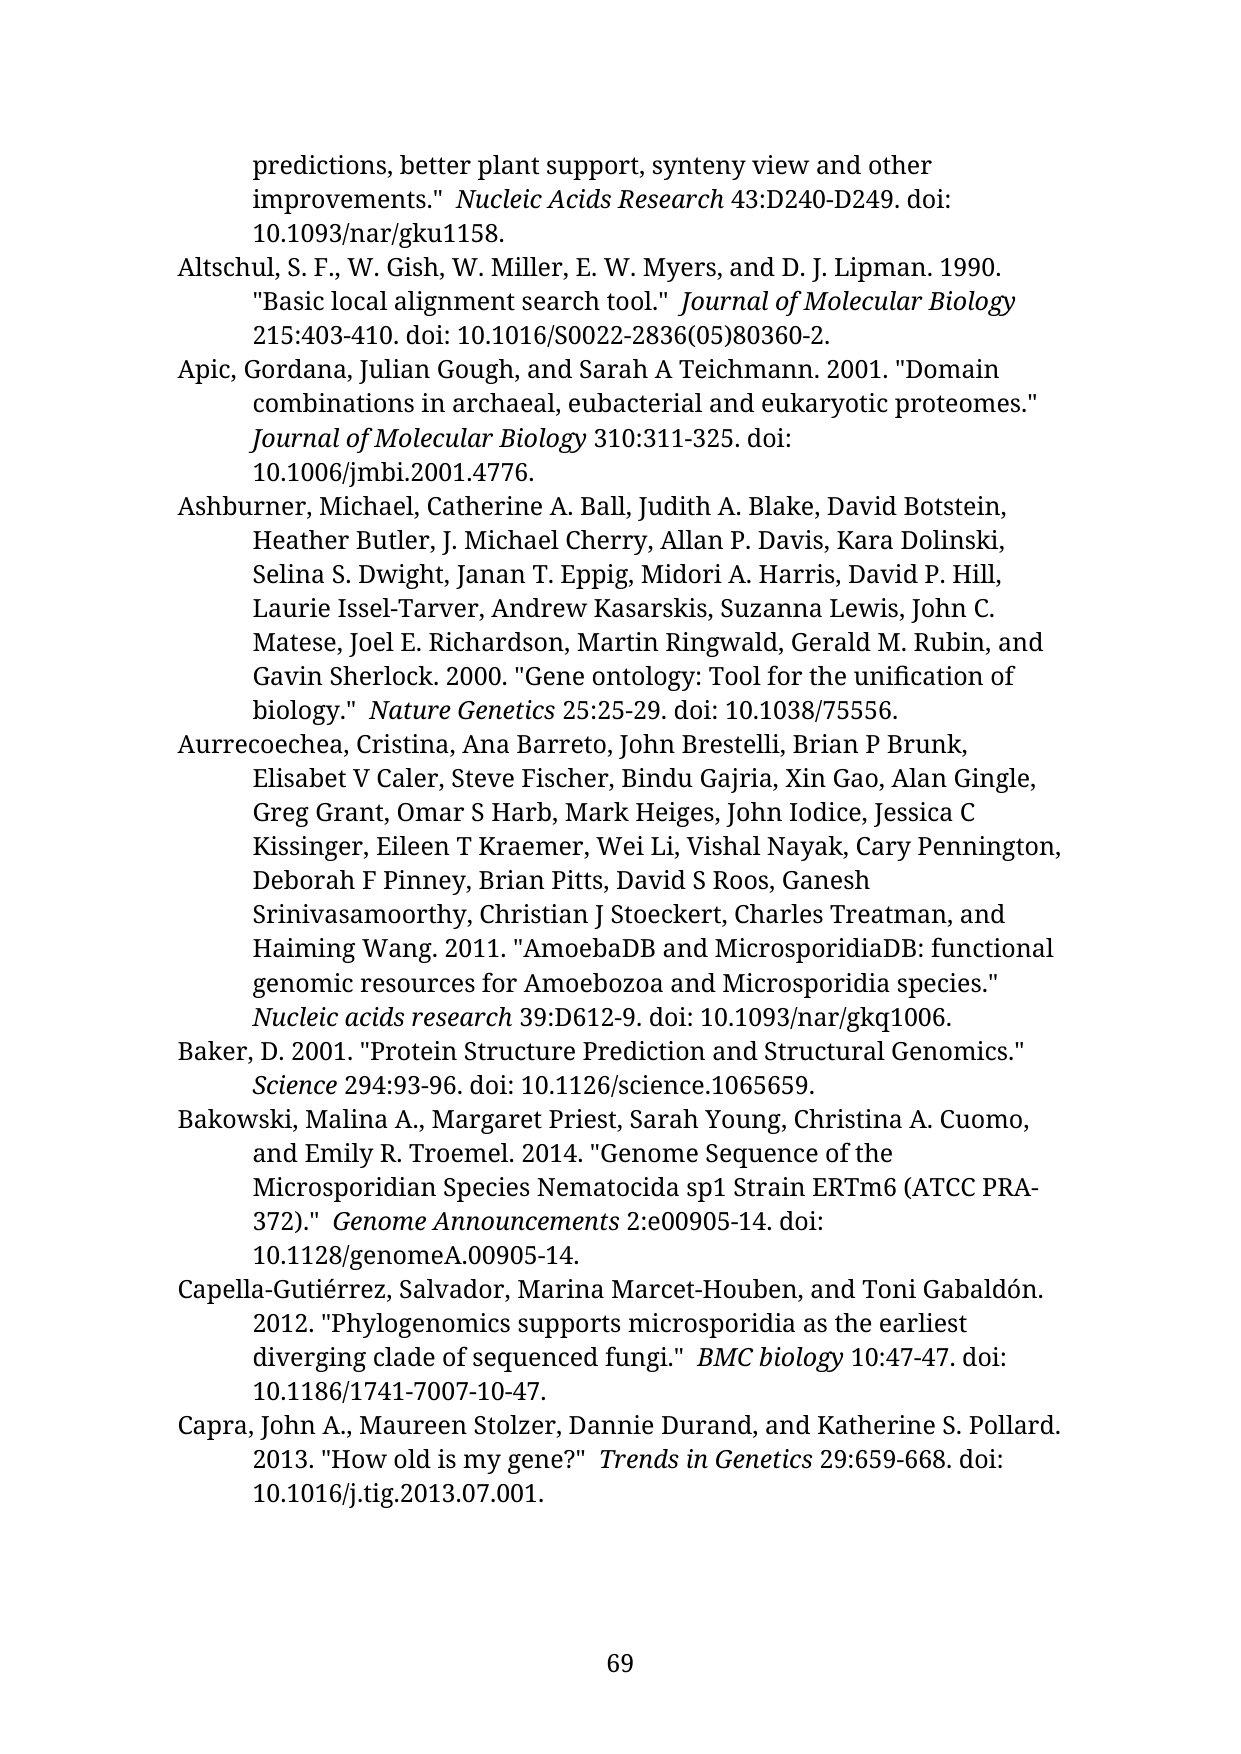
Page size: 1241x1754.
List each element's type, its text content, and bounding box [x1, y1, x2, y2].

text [177, 148, 1063, 250]
text Capra, John A., Maureen Stolzer, Dannie Durand, and Katherine S. Pollard. 2013. "How old is my gene?" Trends in Genetics 29:659-668. doi: 10.1016/j.tig.2013.07.001. [177, 1408, 1063, 1510]
text Bakowski, Malina A., Margaret Priest, Sarah Young, Christina A. Cuomo, and Emily R. Troemel. 2014. "Genome Sequence of the Microsporidian Species Nematocida sp1 Strain ERTm6 (ATCC PRA-372)." Genome Announcements 2:e00905-14. doi: 10.1128/genomeA.00905-14. [177, 1101, 1063, 1272]
text Baker, D. 2001. "Protein Structure Prediction and Structural Genomics." Science 294:93-96. doi: 10.1126/science.1065659. [177, 1033, 1063, 1101]
text Apic, Gordana, Julian Gough, and Sarah A Teichmann. 2001. "Domain combinations in archaeal, eubacterial and eukaryotic proteomes." Journal of Molecular Biology 310:311-325. doi: 10.1006/jmbi.2001.4776. [177, 352, 1063, 488]
text Capella-Gutiérrez, Salvador, Marina Marcet-Houben, and Toni Gabaldón. 2012. "Phylogenomics supports microsporidia as the earliest diverging clade of sequenced fungi." BMC biology 10:47-47. doi: 10.1186/1741-7007-10-47. [177, 1272, 1063, 1408]
text Ashburner, Michael, Catherine A. Ball, Judith A. Blake, David Botstein, Heather Butler, J. Michael Cherry, Allan P. Davis, Kara Dolinski, Selina S. Dwight, Janan T. Eppig, Midori A. Harris, David P. Hill, Laurie Issel-Tarver, Andrew Kasarskis, Suzanna Lewis, John C. Matese, Joel E. Richardson, Martin Ringwald, Gerald M. Rubin, and Gavin Sherlock. 2000. "Gene ontology: Tool for the unification of biology." Nature Genetics 25:25-29. doi: 10.1038/75556. [177, 488, 1063, 727]
text Aurrecoechea, Cristina, Ana Barreto, John Brestelli, Brian P Brunk, Elisabet V Caler, Steve Fischer, Bindu Gajria, Xin Gao, Alan Gingle, Greg Grant, Omar S Harb, Mark Heiges, John Iodice, Jessica C Kissinger, Eileen T Kraemer, Wei Li, Vishal Nayak, Cary Pennington, Deborah F Pinney, Brian Pitts, David S Roos, Ganesh Srinivasamoorthy, Christian J Stoeckert, Charles Treatman, and Haiming Wang. 2011. "AmoebaDB and MicrosporidiaDB: functional genomic resources for Amoebozoa and Microsporidia species." Nucleic acids research 39:D612-9. doi: 10.1093/nar/gkq1006. [177, 727, 1063, 1033]
text Altschul, S. F., W. Gish, W. Miller, E. W. Myers, and D. J. Lipman. 1990. "Basic local alignment search tool." Journal of Molecular Biology 215:403-410. doi: 10.1016/S0022-2836(05)80360-2. [177, 250, 1063, 352]
